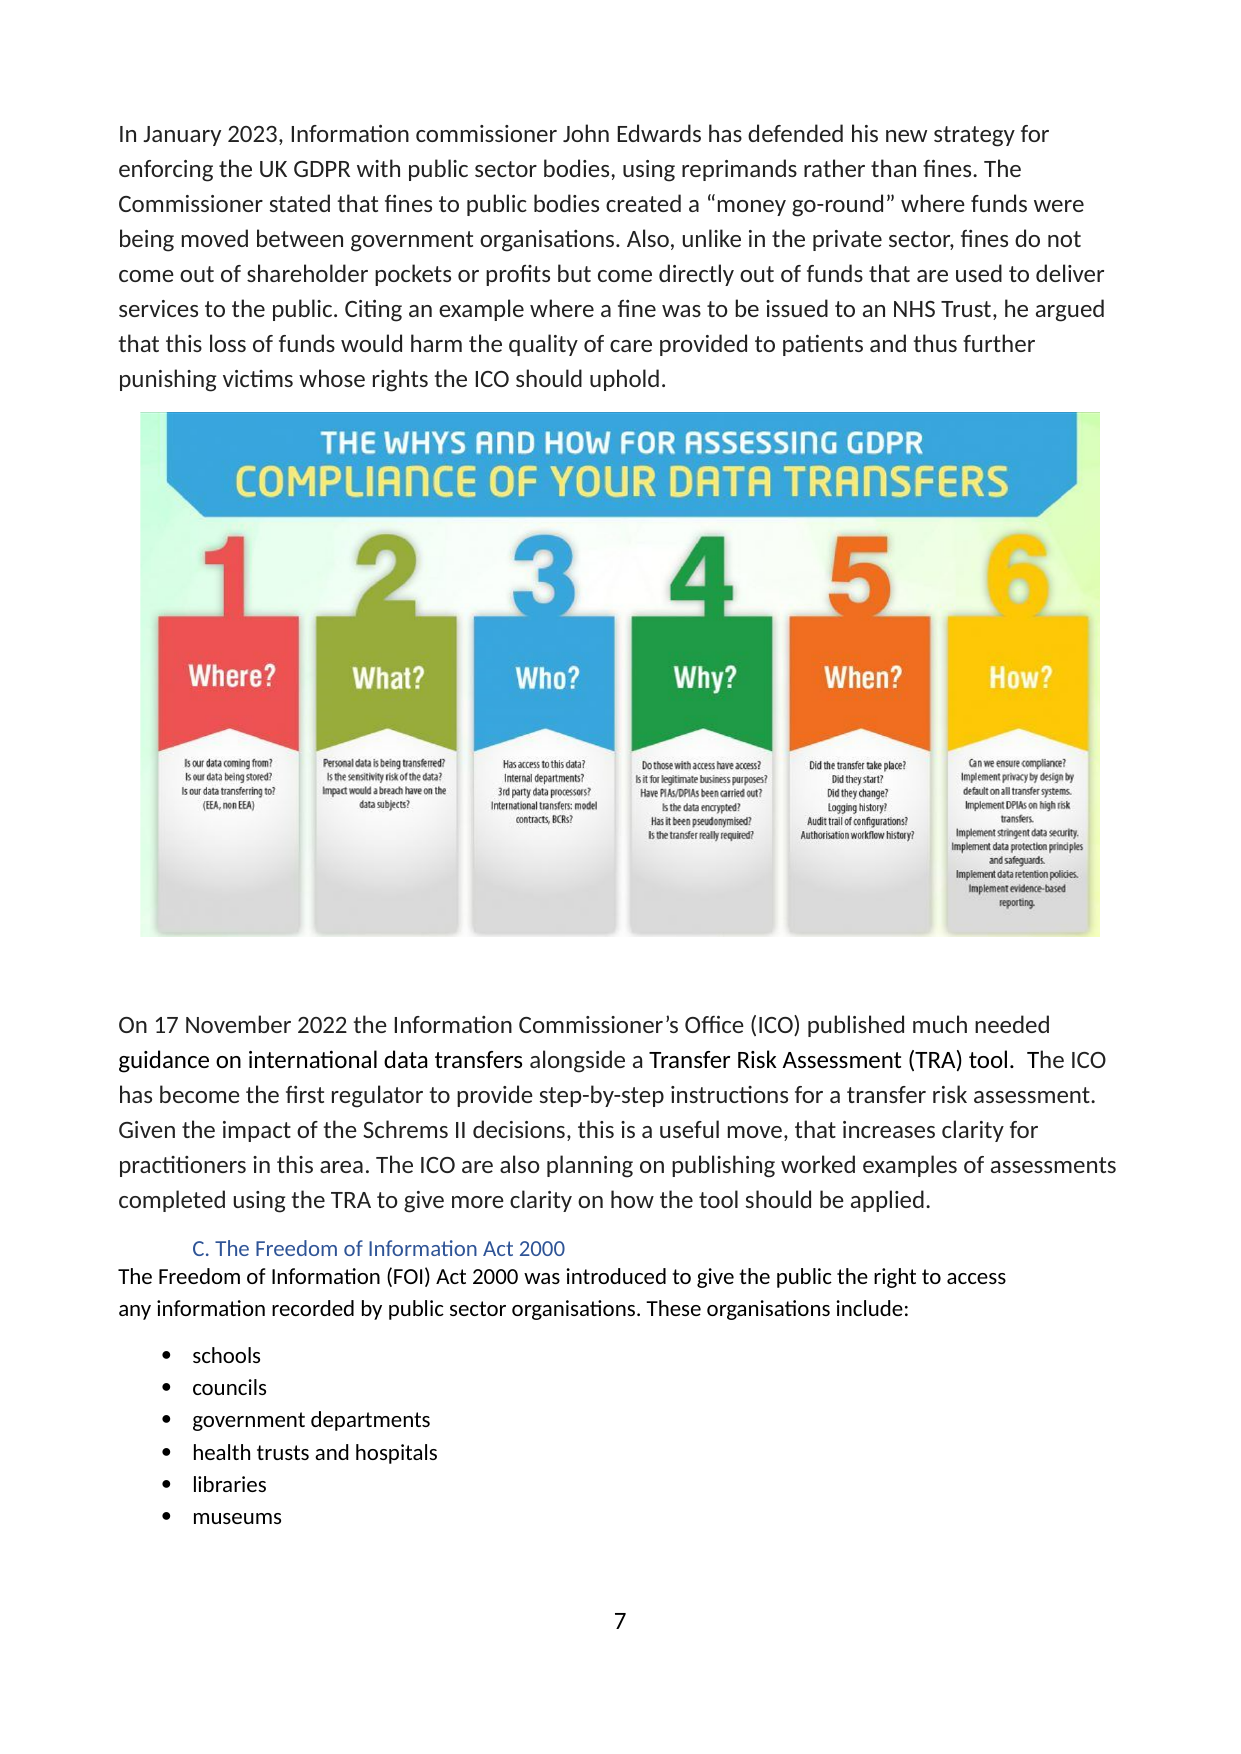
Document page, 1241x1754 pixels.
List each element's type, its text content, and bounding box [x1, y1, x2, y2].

list councils [162, 1373, 1122, 1401]
list libraries [162, 1470, 1122, 1498]
text In January 2023, Information commissioner John Edwards has defended his new strategy for enforcing the UK GDPR with public sector bodies, using reprimands rather than fines. The Commissioner stated that fines to public bodies created a “money go-round” where funds were being moved between government organisations. Also, unlike in the private sector, fines do not come out of shareholder pockets or profits but come directly out of funds that are used to deliver services to the public. Citing an example where a fine was to be issued to an NHS Trust, he argued that this loss of funds would harm the quality of care provided to patients and thus further punishing victims whose rights the ICO should uphold. [118, 118, 1122, 394]
picture [140, 412, 1100, 937]
list health trusts and hospitals [162, 1438, 1122, 1466]
list museums [162, 1502, 1122, 1530]
text The Freedom of Information (FOI) Act 2000 was introduced to give the public the right to access any information recorded by public sector organisations. These organisations include: [118, 1262, 1122, 1322]
text On 17 November 2022 the Information Commissioner’s Office (ICO) published much needed guidance on international data transfers alongside a Transfer Risk Assessment (TRA) tool. The ICO has become the first regulator to provide step-by-step instructions for a transfer risk assessment. Given the impact of the Schrems II decisions, this is a useful move, that increases clarity for practitioners in this area. The ICO are also planning on publishing worked examples of assessments completed using the TRA to give more clarity on how the tool should be applied. [118, 1009, 1122, 1215]
list government departments [162, 1406, 1122, 1433]
subtitle C. The Freedom of Information Act 2000 [118, 1234, 1122, 1262]
list schools [162, 1341, 1122, 1369]
